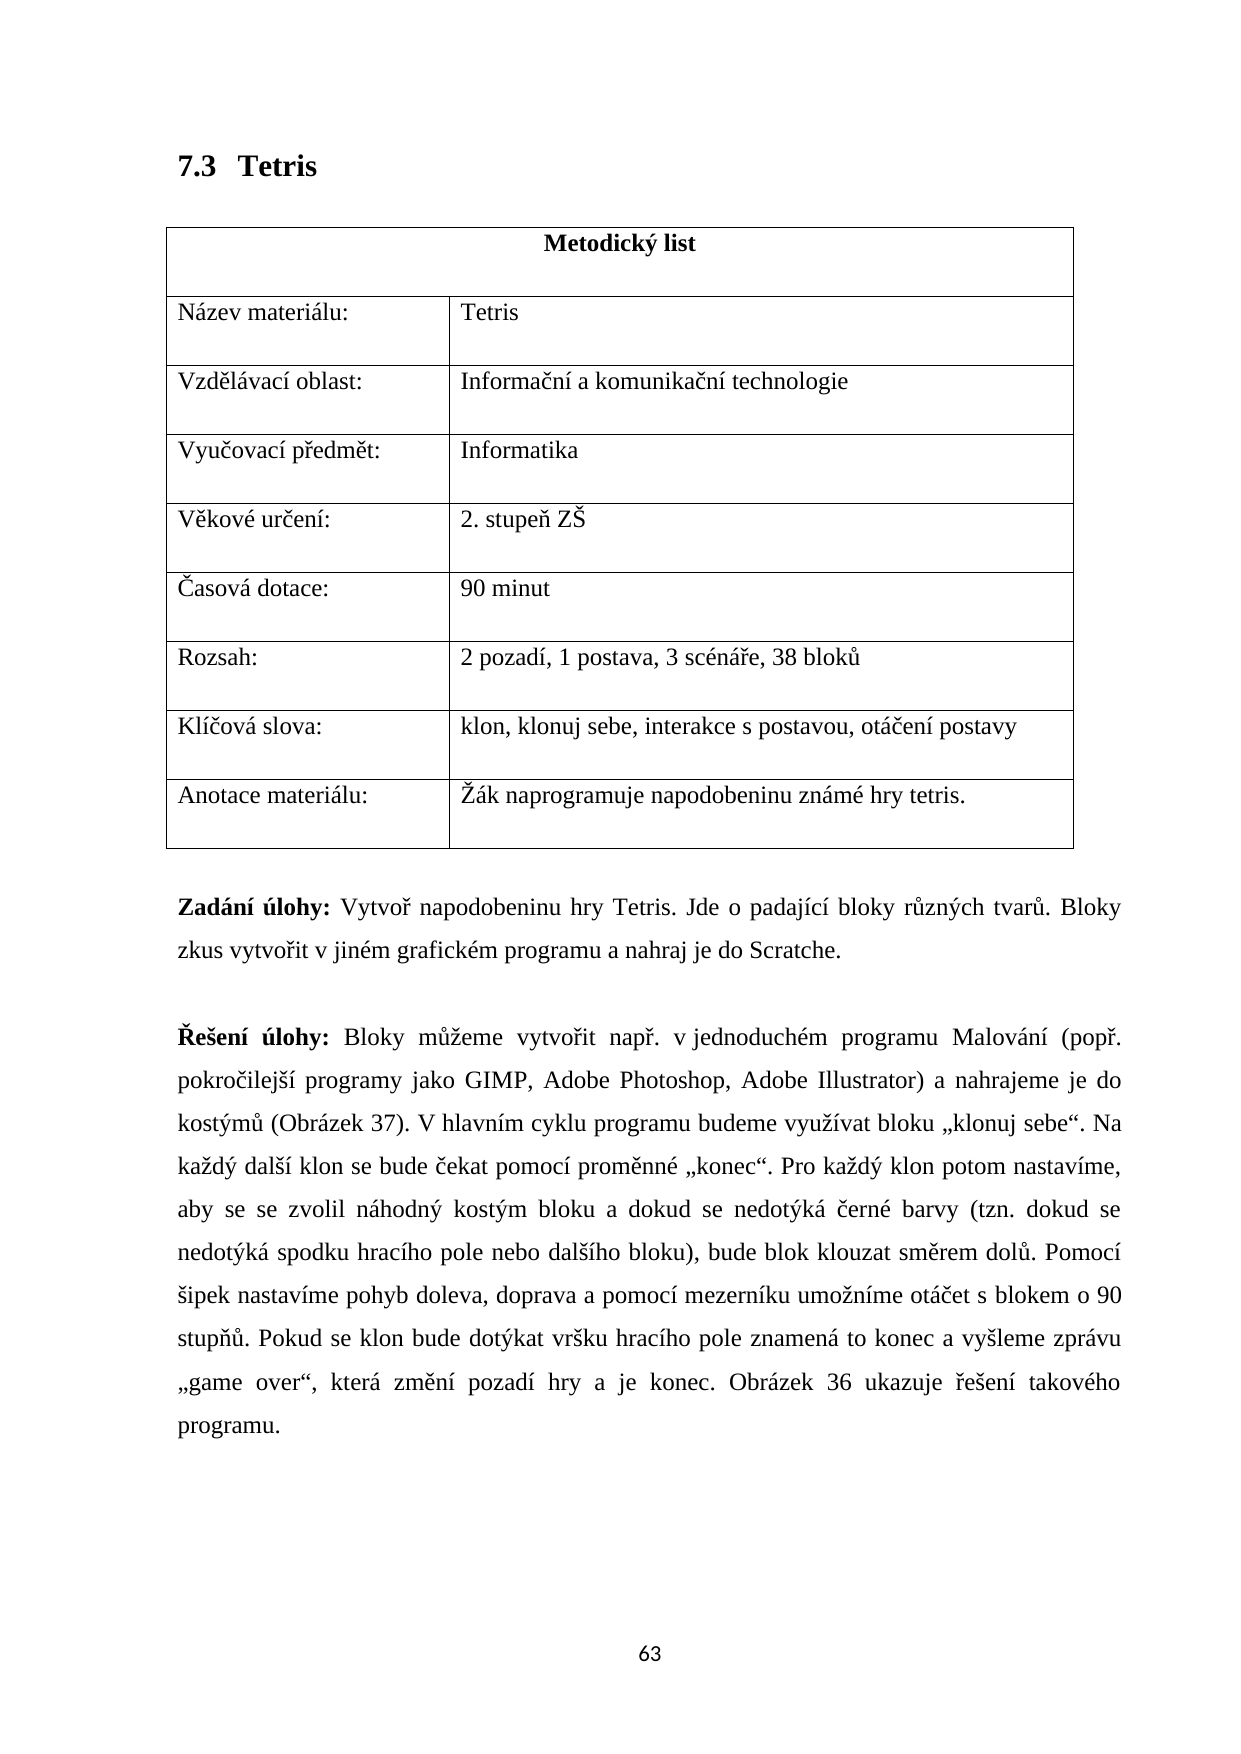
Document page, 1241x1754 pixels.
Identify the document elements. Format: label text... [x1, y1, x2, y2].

table_cell klon, klonuj sebe, interakce s postavou, otáčení postavy [450, 711, 1073, 779]
subtitle Tetris [177, 148, 1122, 184]
table_cell 90 minut [450, 573, 1073, 641]
table_cell 2 pozadí, 1 postava, 3 scénáře, 38 bloků [450, 642, 1073, 710]
table_cell Vyučovací předmět: [167, 435, 449, 503]
text Řešení úlohy: Bloky můžeme vytvořit např. v jednoduchém programu Malování (popř. pokročilejší programy jako GIMP, Adobe Photoshop, Adobe Illustrator) a nahrajeme je do kostýmů (Obrázek 37). V hlavním cyklu programu budeme využívat bloku „klonuj sebe“. Na každý další klon se bude čekat pomocí proměnné „konec“. Pro každý klon potom nastavíme, aby se se zvolil náhodný kostým bloku a dokud se nedotýká černé barvy (tzn. dokud se nedotýká spodku hracího pole nebo dalšího bloku), bude blok klouzat směrem dolů. Pomocí šipek nastavíme pohyb doleva, doprava a pomocí mezerníku umožníme otáčet s blokem o 90 stupňů. Pokud se klon bude dotýkat vršku hracího pole znamená to konec a vyšleme zprávu „game over“, která změní pozadí hry a je konec. Obrázek 36 ukazuje řešení takového programu. [177, 1022, 1122, 1438]
table_cell Žák naprogramuje napodobeninu známé hry tetris. [450, 780, 1073, 848]
table_cell 2. stupeň ZŠ [450, 504, 1073, 572]
text Zadání úlohy: Vytvoř napodobeninu hry Tetris. Jde o padající bloky různých tvarů. Bloky zkus vytvořit v jiném grafickém programu a nahraj je do Scratche. [177, 892, 1122, 964]
table_cell Informatika [450, 435, 1073, 503]
table_cell Informační a komunikační technologie [450, 366, 1073, 434]
table_cell Tetris [450, 297, 1073, 365]
table_cell Klíčová slova: [167, 711, 449, 779]
table_cell Anotace materiálu: [167, 780, 449, 848]
table_cell Věkové určení: [167, 504, 449, 572]
table_cell Název materiálu: [167, 297, 449, 365]
table_cell Rozsah: [167, 642, 449, 710]
table_cell Vzdělávací oblast: [167, 366, 449, 434]
table_header Metodický list [167, 228, 1073, 296]
table_cell Časová dotace: [167, 573, 449, 641]
